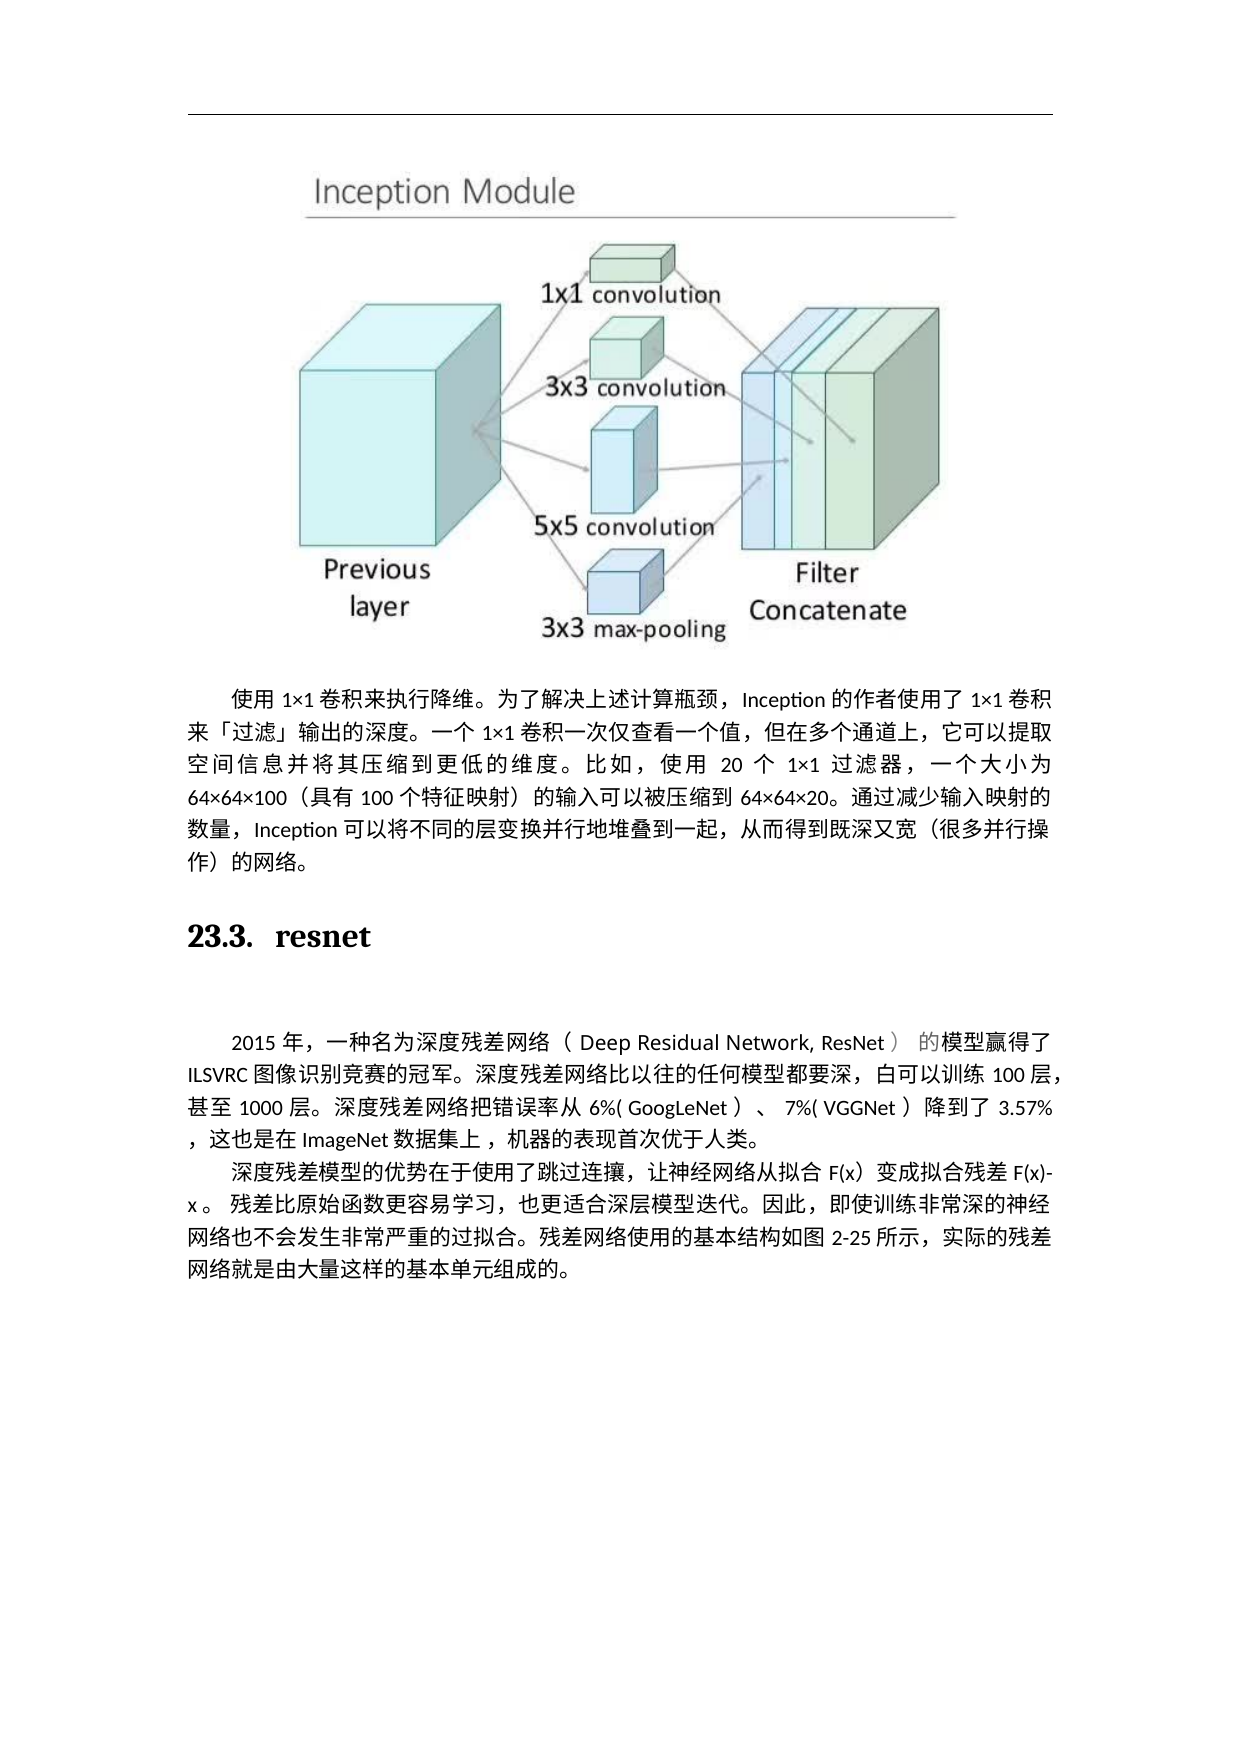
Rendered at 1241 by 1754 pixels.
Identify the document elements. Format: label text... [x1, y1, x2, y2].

subtitle resnet [187, 904, 1053, 969]
text 2015 年，一种名为深度残差网络（ Deep Residual Network, ResNet ） 的模型赢得了 ILSVRC 图像识别竞赛的冠军。深度残差网络比以往的任何模型都要深，白可以训练 100 层，甚至 1000 层。深度残差网络把错误率从 6%( GoogLeNet ）、 7%( VGGNet ）降到了 3.57% ，这也是在 ImageNet 数据集上 ，机器的表现首次优于人类。 [187, 1024, 1053, 1154]
text 深度残差模型的优势在于使用了跳过连攘，让神经网络从拟合 F(x）变成拟合残差 F(x)-x 。 残差比原始函数更容易学习，也更适合深层模型迭代。因此，即使训练非常深的神经网络也不会发生非常严重的过拟合。残差网络使用的基本结构如图 2-25 所示，实际的残差网络就是由大量这样的基本单元组成的。 [187, 1154, 1053, 1284]
picture [231, 162, 1003, 682]
text 使用 1×1 卷积来执行降维。为了解决上述计算瓶颈，Inception 的作者使用了 1×1 卷积来「过滤」输出的深度。一个 1×1 卷积一次仅查看一个值，但在多个通道上，它可以提取空间信息并将其压缩到更低的维度。比如，使用 20 个 1×1 过滤器，一个大小为 64×64×100（具有 100 个特征映射）的输入可以被压缩到 64×64×20。通过减少输入映射的数量，Inception 可以将不同的层变换并行地堆叠到一起，从而得到既深又宽（很多并行操作）的网络。 [187, 682, 1053, 877]
